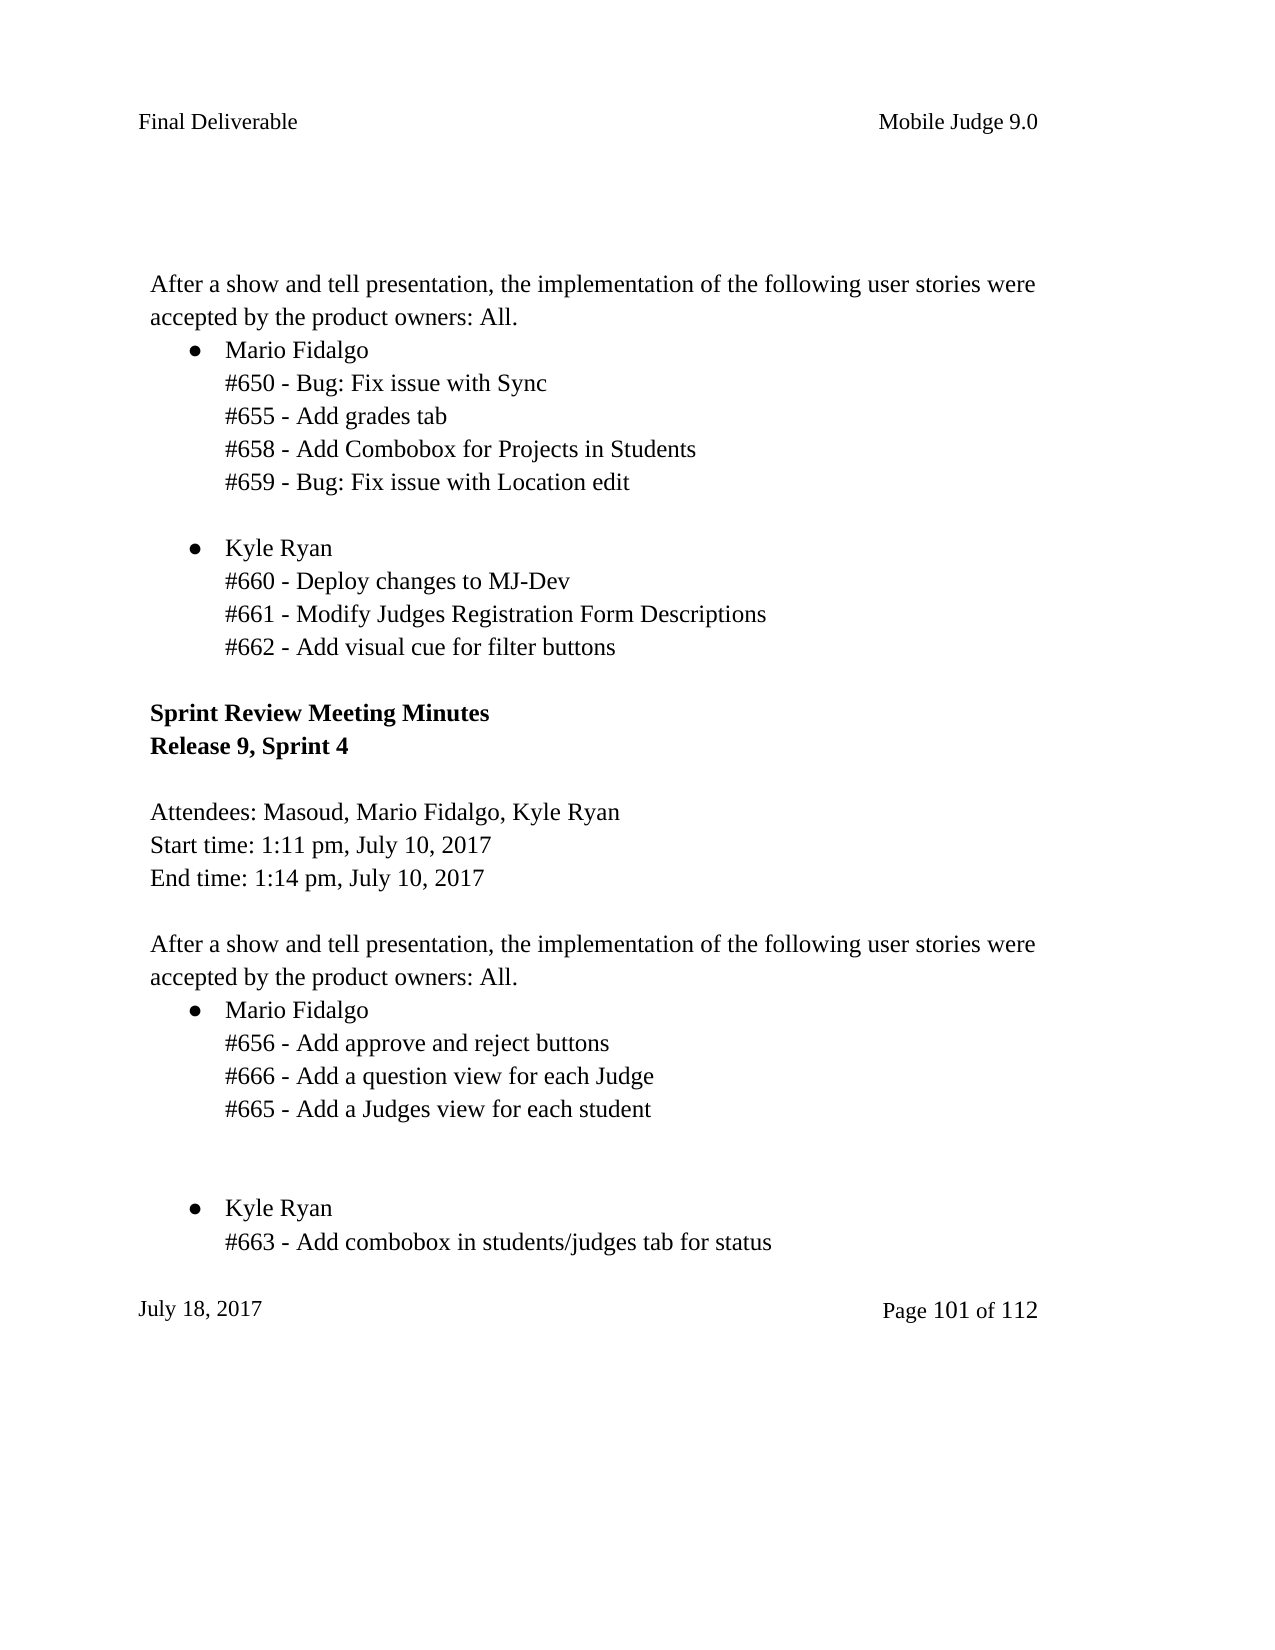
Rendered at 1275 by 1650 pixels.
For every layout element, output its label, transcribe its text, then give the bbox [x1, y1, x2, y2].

text #659 - Bug: Fix issue with Location edit [150, 467, 1125, 496]
list Kyle Ryan [187, 1193, 1125, 1222]
text #661 - Modify Judges Registration Form Descriptions [150, 599, 1125, 628]
list Mario Fidalgo [187, 995, 1125, 1024]
text #655 - Add grades tab [150, 401, 1125, 430]
text #662 - Add visual cue for filter buttons [150, 632, 1125, 661]
text Sprint Review Meeting Minutes [150, 698, 1125, 727]
text Release 9, Sprint 4 [150, 731, 1125, 760]
text After a show and tell presentation, the implementation of the following user stories were accepted by the product owners: All. [150, 269, 1125, 331]
text End time: 1:14 pm, July 10, 2017 [150, 863, 1125, 892]
text #663 - Add combobox in students/judges tab for status [150, 1227, 1125, 1255]
text #665 - Add a Judges view for each student [150, 1094, 1125, 1123]
text Attendees: Masoud, Mario Fidalgo, Kyle Ryan [150, 797, 1125, 826]
list Kyle Ryan [187, 533, 1125, 562]
text #656 - Add approve and reject buttons [150, 1028, 1125, 1057]
text #660 - Deploy changes to MJ-Dev [150, 566, 1125, 595]
text #658 - Add Combobox for Projects in Students [150, 434, 1125, 463]
list Mario Fidalgo [187, 335, 1125, 364]
text #666 - Add a question view for each Judge [150, 1061, 1125, 1090]
text After a show and tell presentation, the implementation of the following user stories were accepted by the product owners: All. [150, 929, 1125, 991]
text #650 - Bug: Fix issue with Sync [150, 368, 1125, 397]
text Start time: 1:11 pm, July 10, 2017 [150, 830, 1125, 859]
